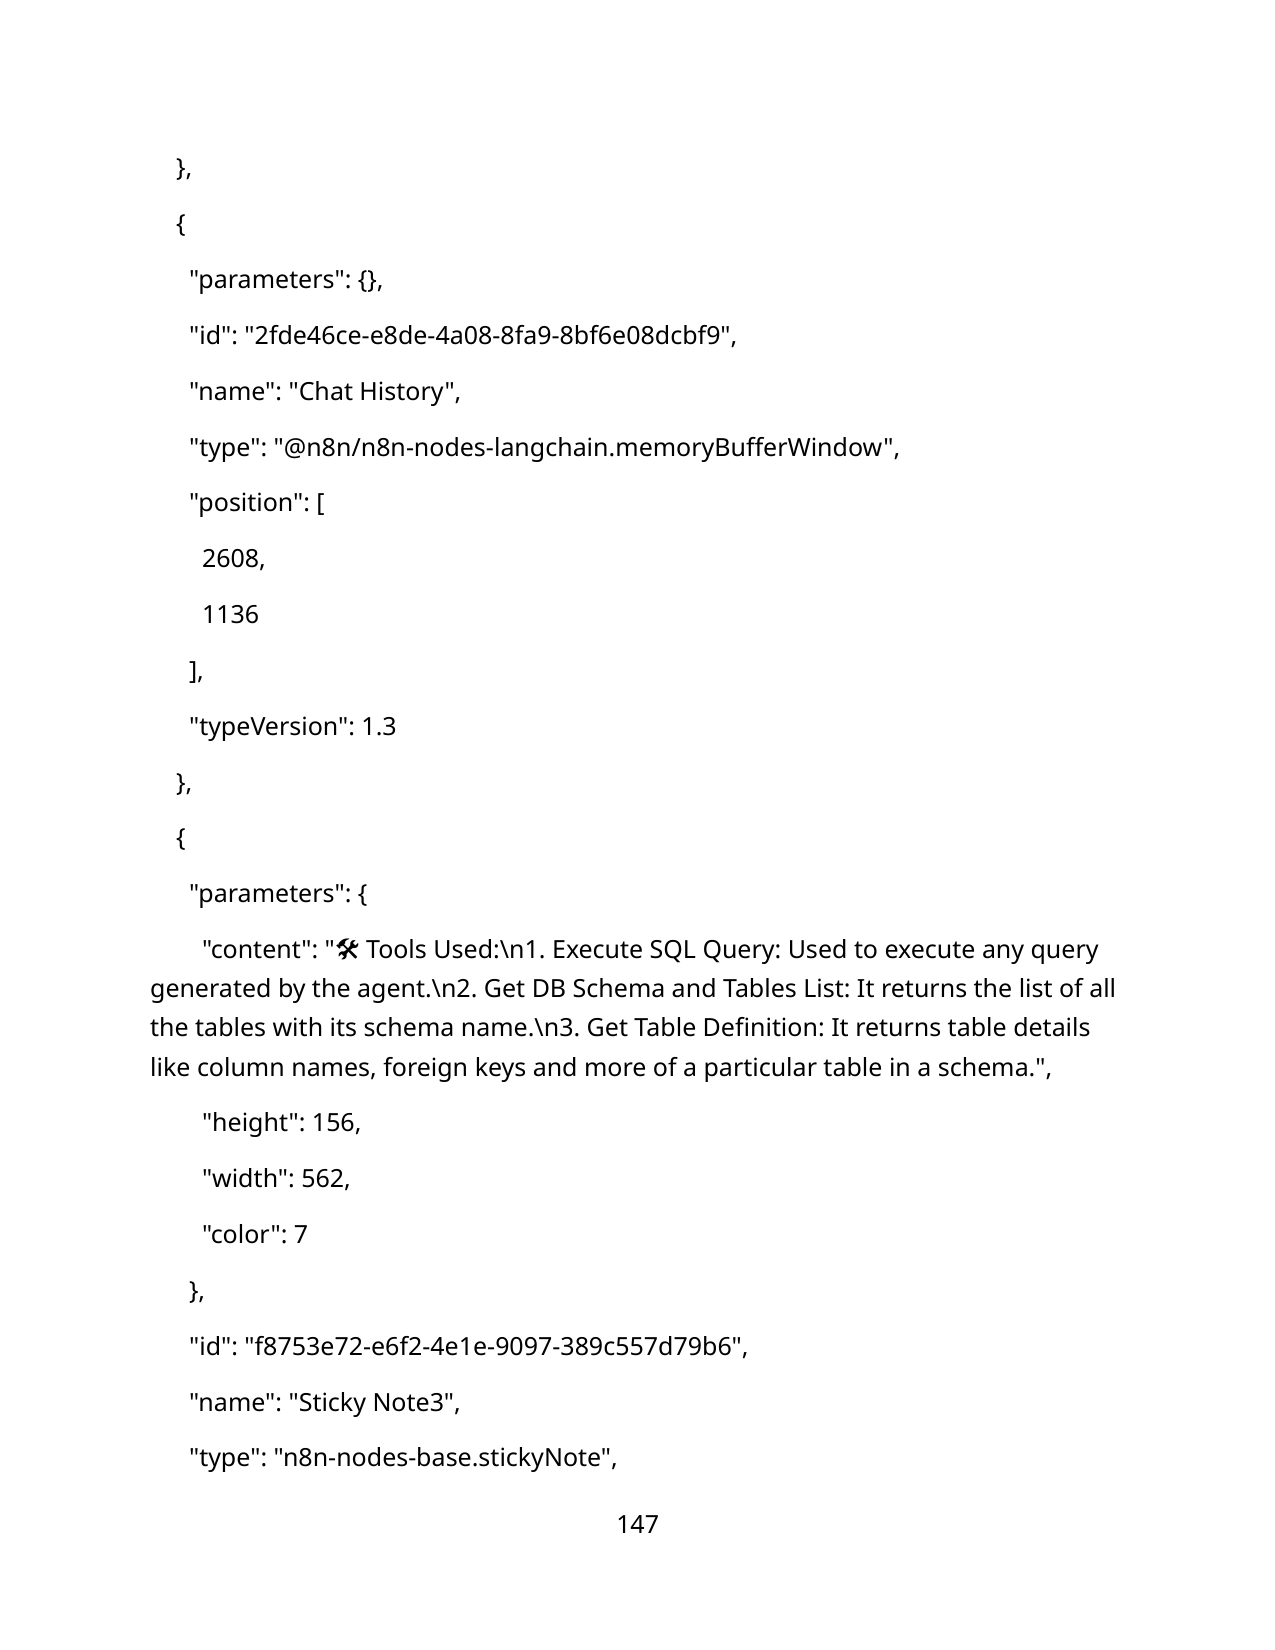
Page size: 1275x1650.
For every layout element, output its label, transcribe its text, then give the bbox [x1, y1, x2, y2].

text 1136 [150, 597, 1125, 631]
text "type": "n8n-nodes-base.stickyNote", [150, 1440, 1125, 1474]
text { [150, 820, 1125, 854]
text "id": "2fde46ce-e8de-4a08-8fa9-8bf6e08dcbf9", [150, 317, 1125, 352]
text 2608, [150, 541, 1125, 575]
text "parameters": {}, [150, 262, 1125, 296]
text "width": 562, [150, 1161, 1125, 1195]
text "color": 7 [150, 1217, 1125, 1251]
text }, [150, 1272, 1125, 1307]
text "height": 156, [150, 1105, 1125, 1139]
text }, [150, 150, 1125, 184]
text "position": [ [150, 485, 1125, 519]
text }, [150, 764, 1125, 798]
text "typeVersion": 1.3 [150, 708, 1125, 742]
text ], [150, 652, 1125, 687]
text "content": "🛠️ Tools Used:\n1. Execute SQL Query: Used to execute any query generated by the agent.\n2. Get DB Schema and Tables List: It returns the list of all the tables with its schema name.\n3. Get Table Definition: It returns table details like column names, foreign keys and more of a particular table in a schema.", [150, 932, 1125, 1083]
text "name": "Chat History", [150, 373, 1125, 407]
text "id": "f8753e72-e6f2-4e1e-9097-389c557d79b6", [150, 1328, 1125, 1362]
text "name": "Sticky Note3", [150, 1384, 1125, 1418]
text "type": "@n8n/n8n-nodes-langchain.memoryBufferWindow", [150, 429, 1125, 463]
text { [150, 206, 1125, 240]
text "parameters": { [150, 876, 1125, 910]
